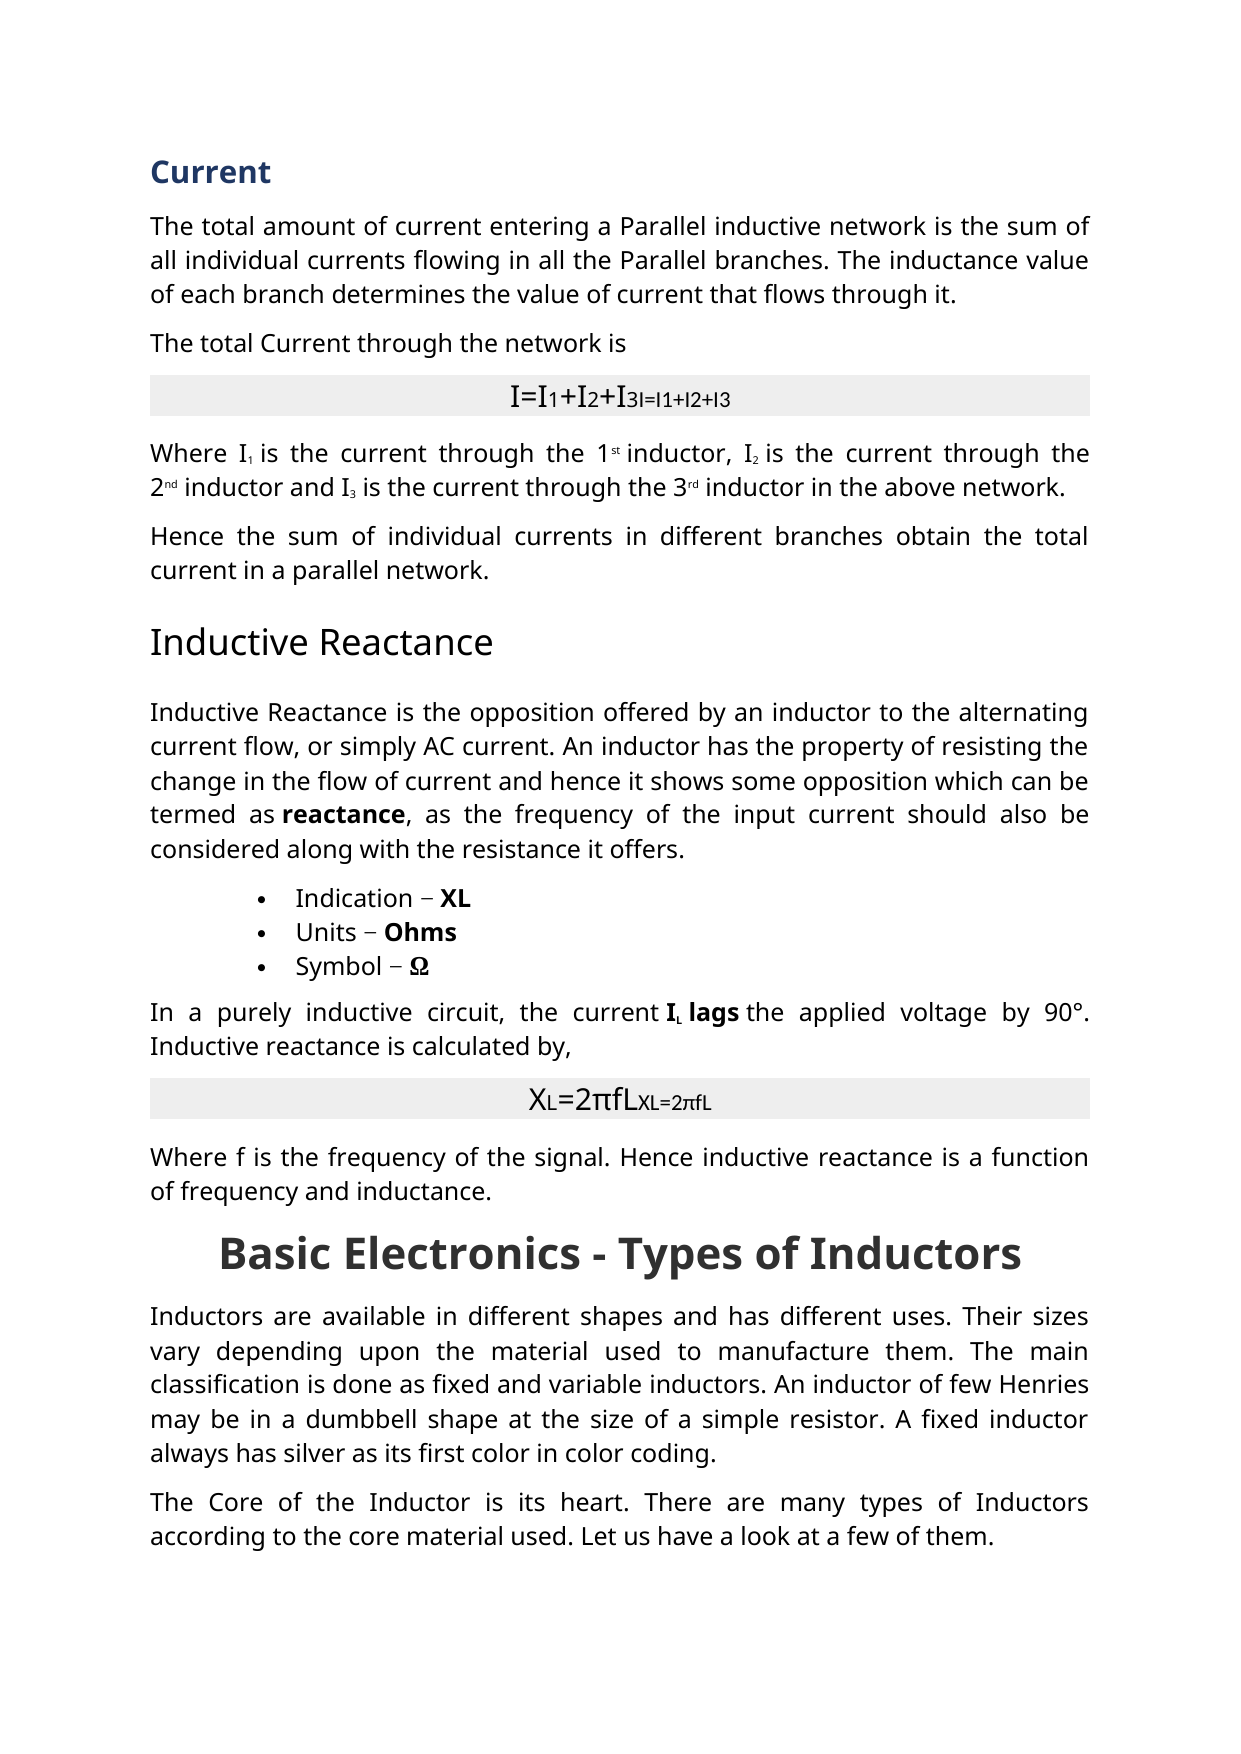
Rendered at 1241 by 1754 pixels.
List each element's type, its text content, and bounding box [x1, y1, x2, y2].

text Hence the sum of individual currents in different branches obtain the total current in a parallel network. [150, 519, 1090, 587]
text XL=2πfLXL=2πfL [150, 1078, 1090, 1119]
text Inductors are available in different shapes and has different uses. Their sizes vary depending upon the material used to manufacture them. The main classification is done as fixed and variable inductors. An inductor of few Henries may be in a dumbbell shape at the size of a simple resistor. A fixed inductor always has silver as its first color in color coding. [150, 1299, 1090, 1469]
text In a purely inductive circuit, the current IL lags the applied voltage by 90°. Inductive reactance is calculated by, [150, 995, 1090, 1063]
text The Core of the Inductor is its heart. There are many types of Inductors according to the core material used. Let us have a look at a few of them. [150, 1484, 1090, 1552]
subtitle Basic Electronics - Types of Inductors [150, 1222, 1090, 1282]
list Units − Ohms [258, 914, 1090, 948]
list Indication − XL [258, 880, 1090, 914]
text The total amount of current entering a Parallel inductive network is the sum of all individual currents flowing in all the Parallel branches. The inductance value of each branch determines the value of current that flows through it. [150, 208, 1090, 311]
subtitle Current [150, 150, 1090, 193]
text I=I1+I2+I3I=I1+I2+I3 [150, 375, 1090, 416]
text The total Current through the network is [150, 326, 1090, 360]
list Symbol − Ω [258, 948, 1090, 982]
text Inductive Reactance is the opposition offered by an inductor to the alternating current flow, or simply AC current. An inductor has the property of resisting the change in the flow of current and hence it shows some opposition which can be termed as reactance, as the frequency of the input current should also be considered along with the resistance it offers. [150, 695, 1090, 865]
text Where f is the frequency of the signal. Hence inductive reactance is a function of frequency and inductance. [150, 1139, 1090, 1207]
text Where I1 is the current through the 1st inductor, I2 is the current through the 2nd inductor and I3 is the current through the 3rd inductor in the above network. [150, 436, 1090, 504]
subtitle Inductive Reactance [150, 616, 1090, 666]
